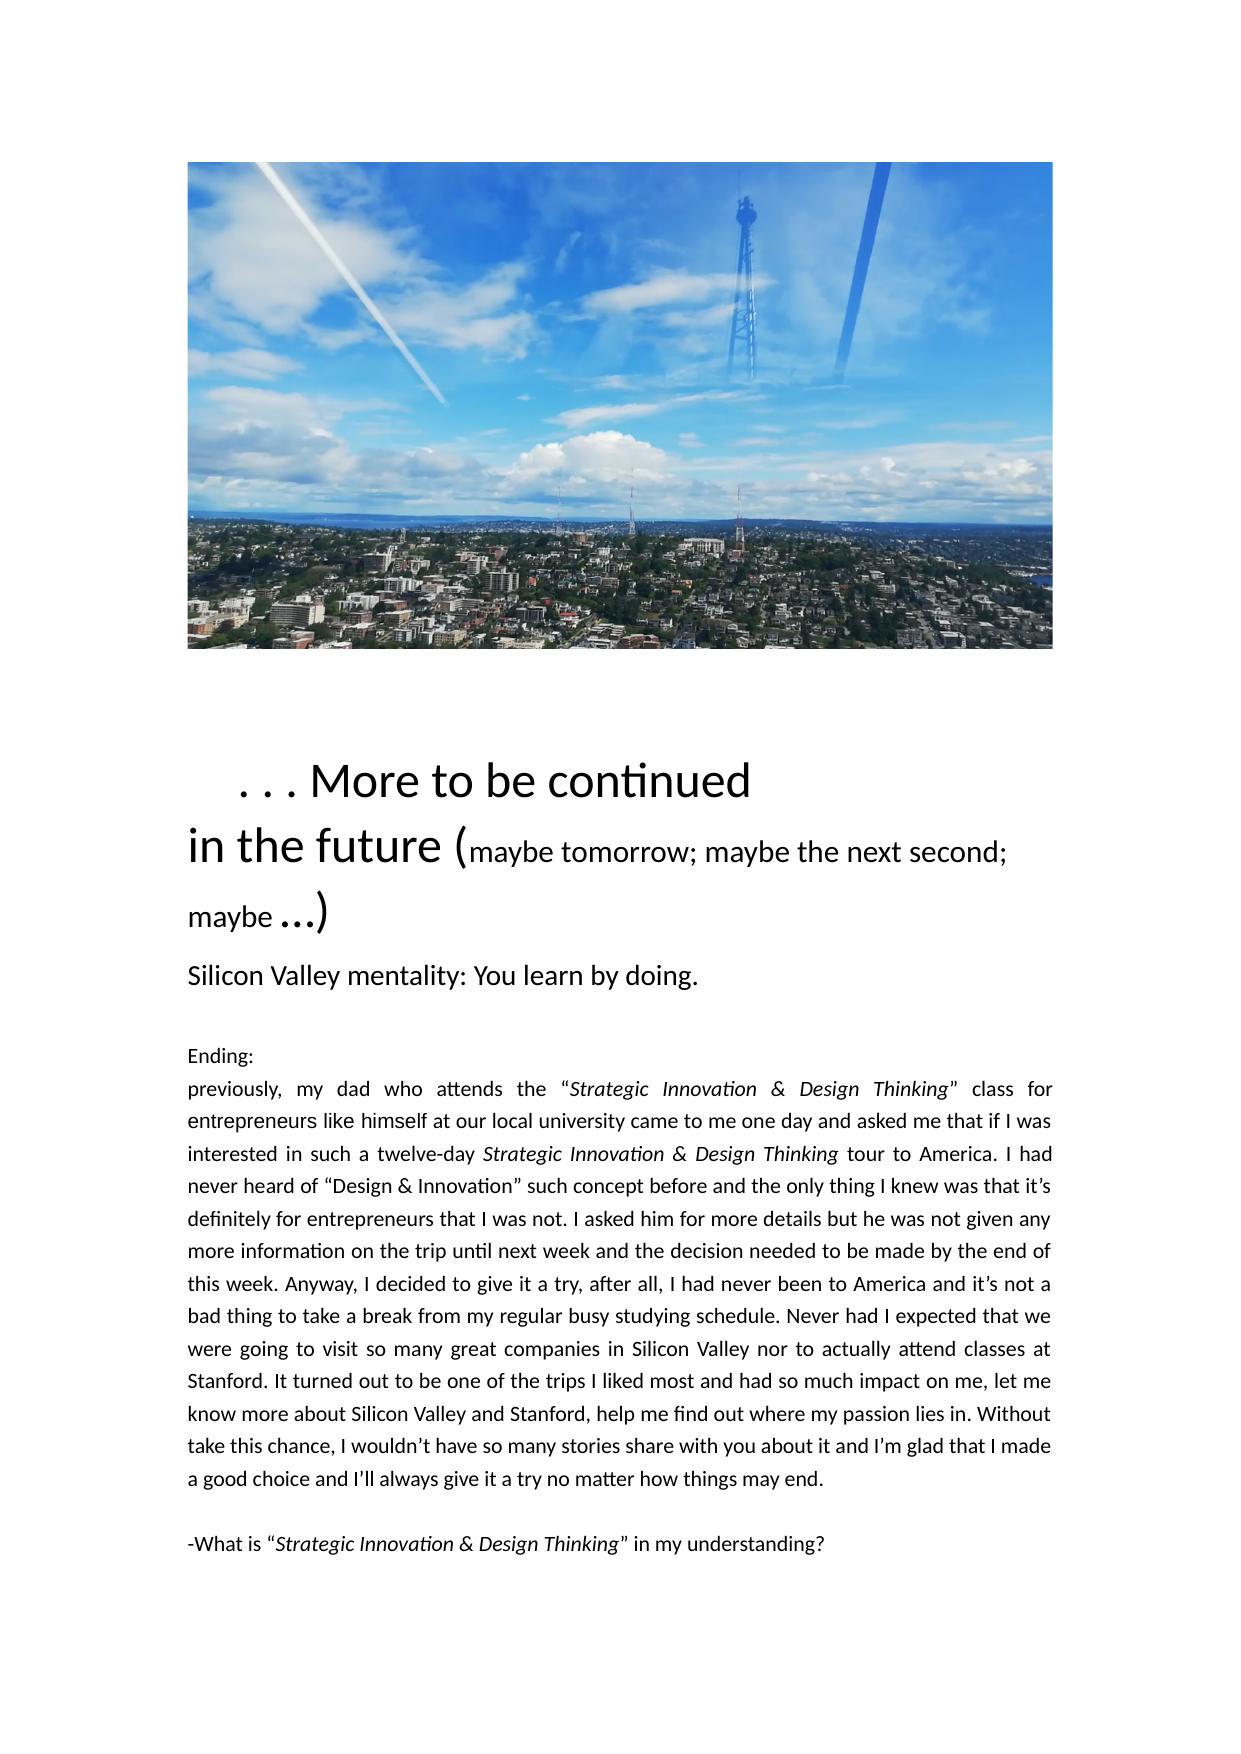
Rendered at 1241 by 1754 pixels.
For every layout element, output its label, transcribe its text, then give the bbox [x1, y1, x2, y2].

text Ending: [187, 1039, 1053, 1072]
text . . . More to be continued [187, 747, 1053, 812]
text -What is “Strategic Innovation & Design Thinking” in my understanding? [187, 1527, 1053, 1559]
picture [187, 162, 1053, 649]
text previously, my dad who attends the “Strategic Innovation & Design Thinking” class for entrepreneurs like himself at our local university came to me one day and asked me that if I was interested in such a twelve-day Strategic Innovation & Design Thinking tour to America. I had never heard of “Design & Innovation” such concept before and the only thing I knew was that it’s definitely for entrepreneurs that I was not. I asked him for more details but he was not given any more information on the trip until next week and the decision needed to be made by the end of this week. Anyway, I decided to give it a try, after all, I had never been to America and it’s not a bad thing to take a break from my regular busy studying schedule. Never had I expected that we were going to visit so many great companies in Silicon Valley nor to actually attend classes at Stanford. It turned out to be one of the trips I liked most and had so much impact on me, let me know more about Silicon Valley and Stanford, help me find out where my passion lies in. Without take this chance, I wouldn’t have so many stories share with you about it and I’m glad that I made a good choice and I’ll always give it a try no matter how things may end. [187, 1072, 1053, 1494]
text Silicon Valley mentality: You learn by doing. [187, 942, 1053, 1007]
text in the future (maybe tomorrow; maybe the next second; maybe …) [187, 812, 1053, 942]
